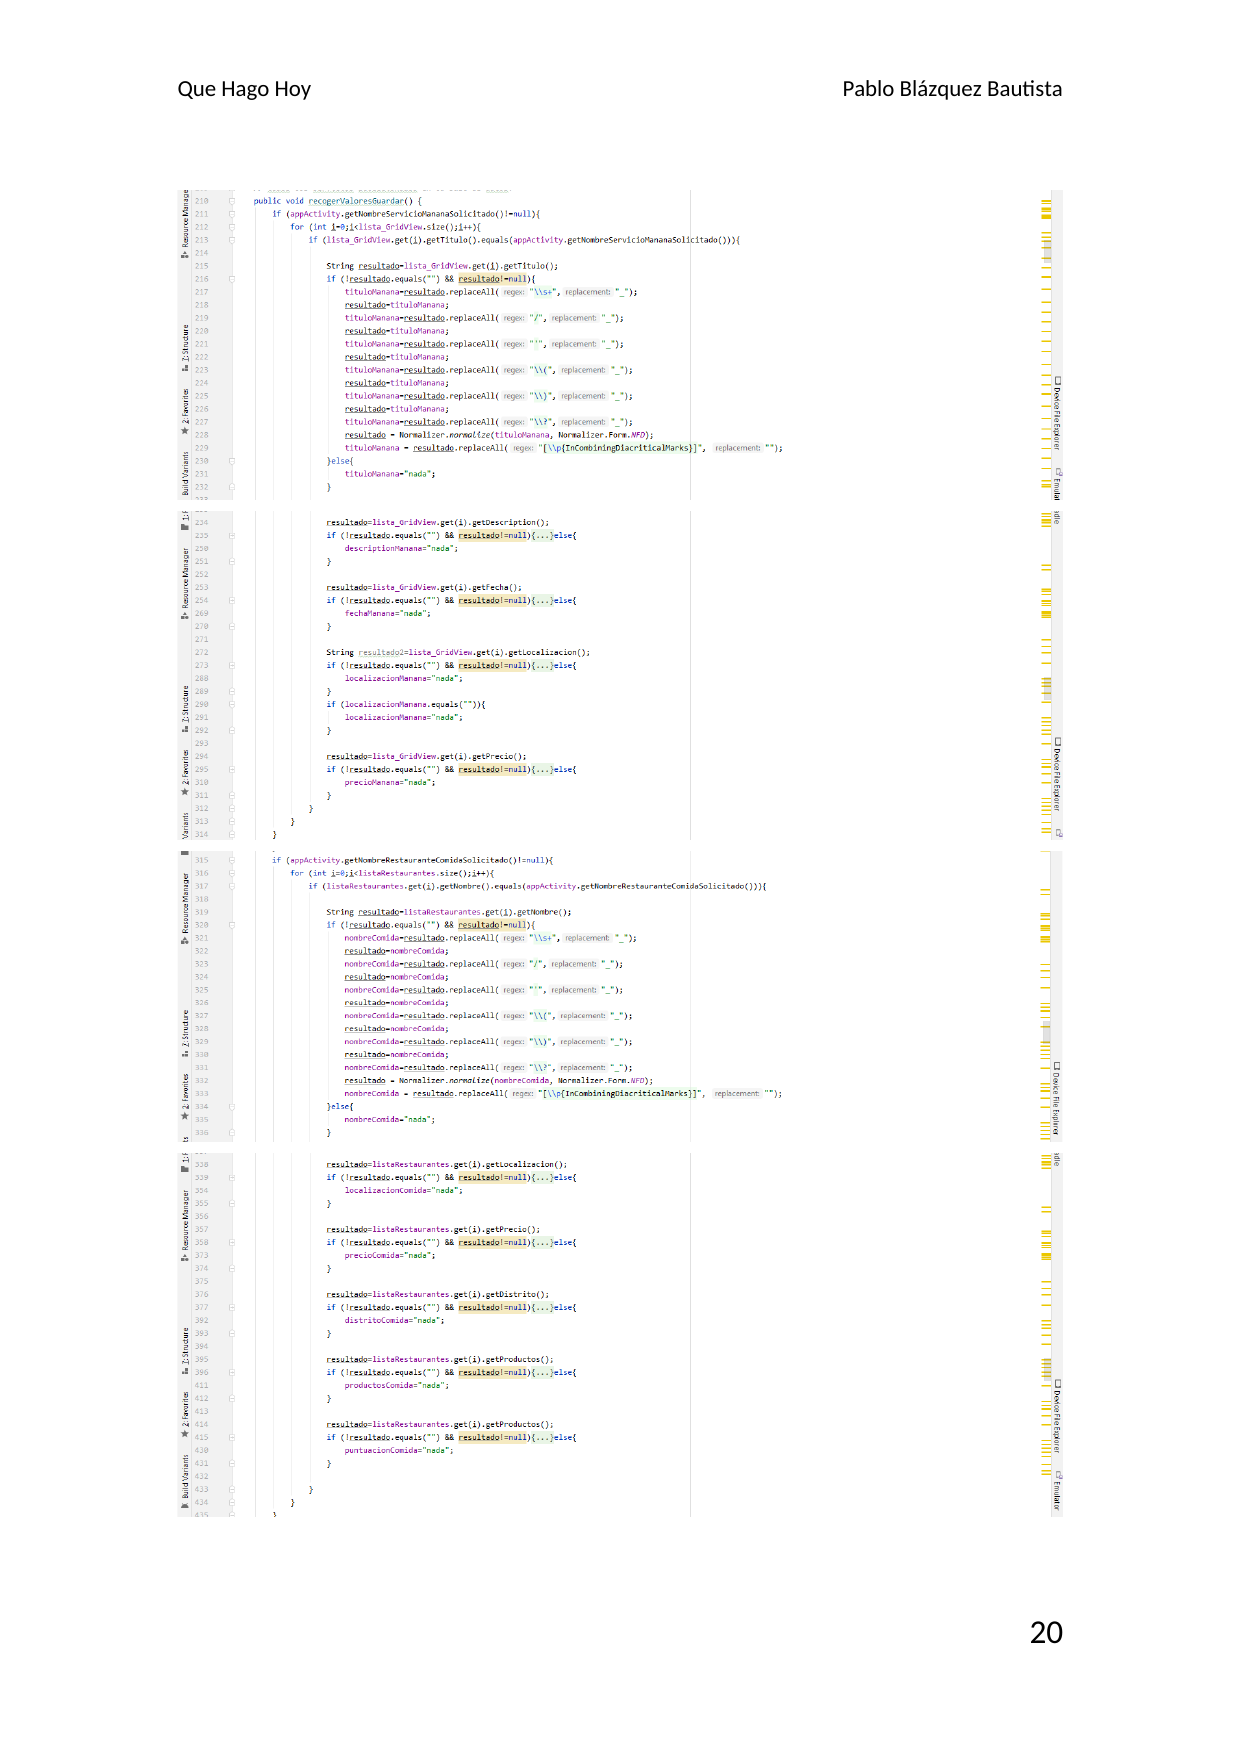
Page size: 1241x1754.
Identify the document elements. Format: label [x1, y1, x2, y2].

picture [177, 1153, 1063, 1517]
picture [177, 190, 1063, 500]
picture [177, 851, 1063, 1142]
picture [177, 511, 1063, 840]
